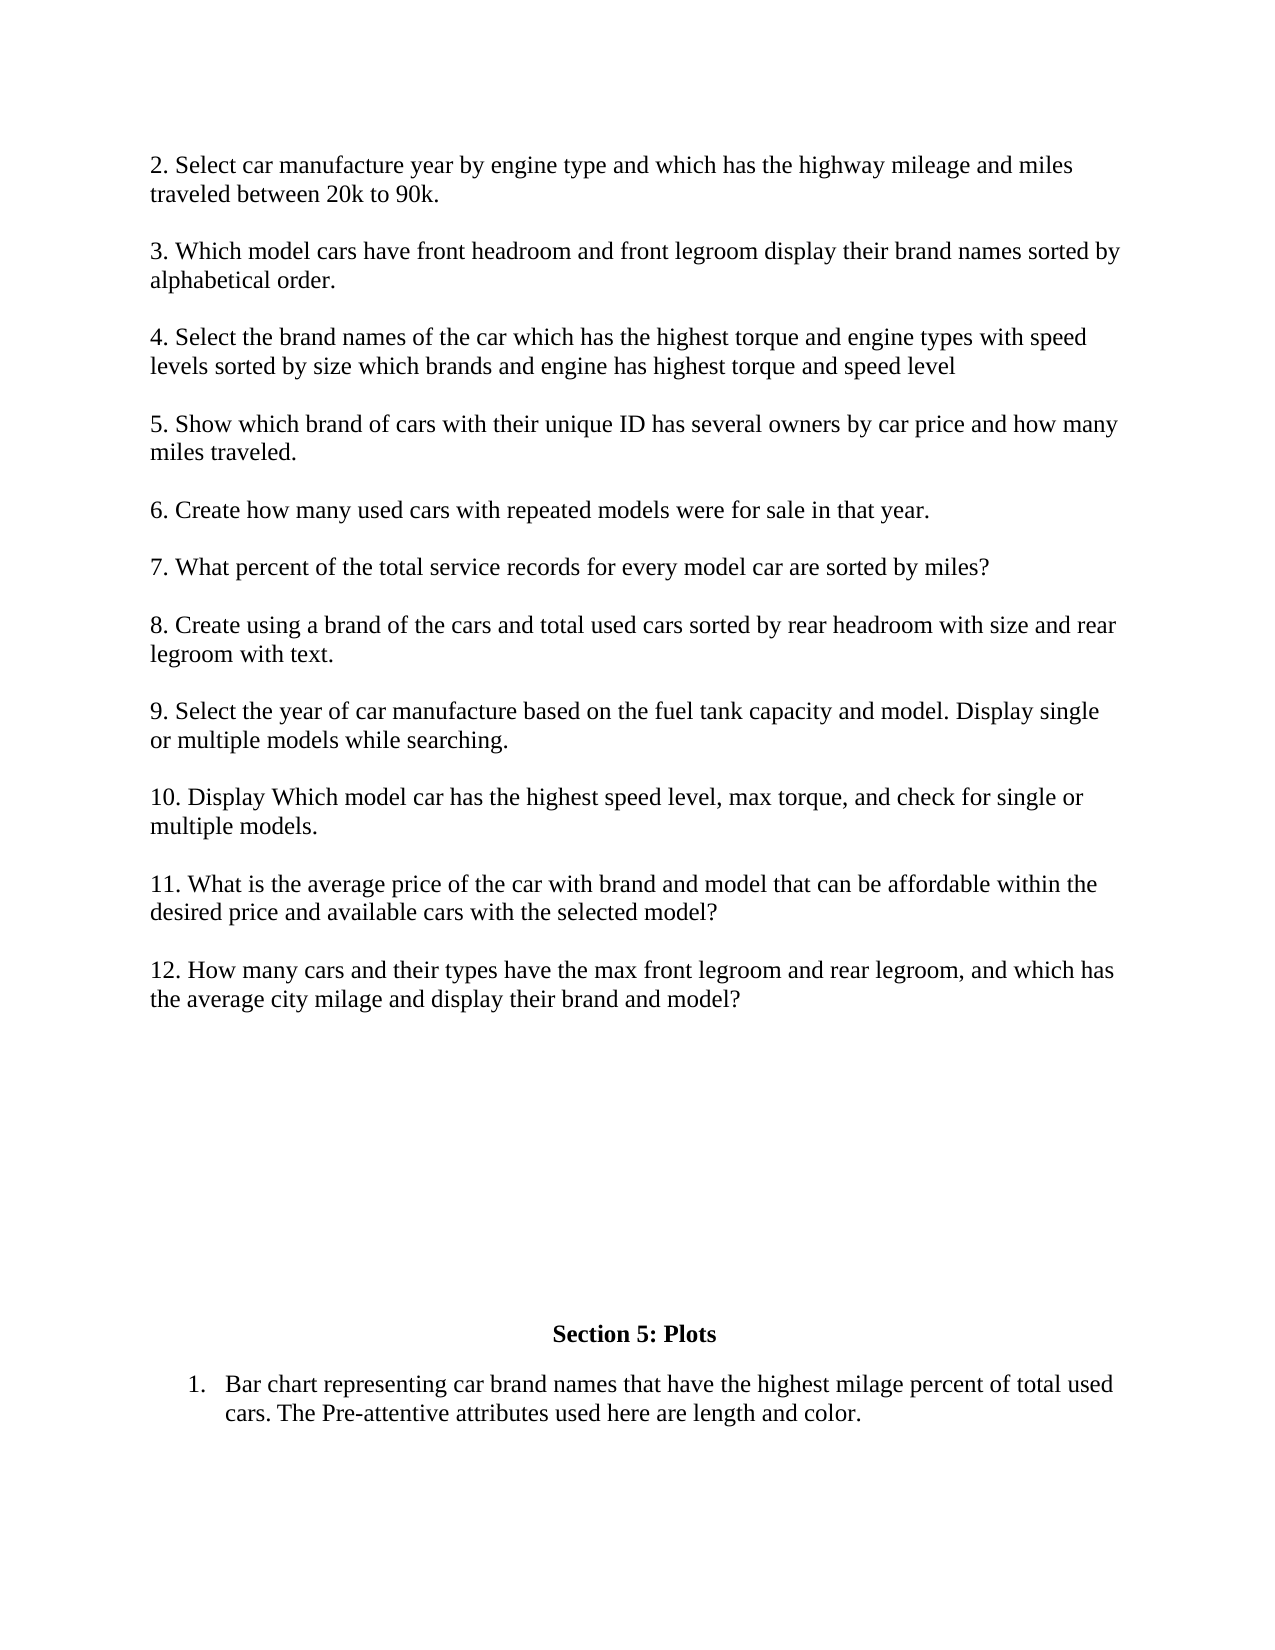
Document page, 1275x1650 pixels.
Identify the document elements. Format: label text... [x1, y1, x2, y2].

text 5. Show which brand of cars with their unique ID has several owners by car price and how many miles traveled. [150, 409, 1125, 466]
subtitle Section 5: Plots [150, 1319, 1118, 1348]
text 4. Select the brand names of the car which has the highest torque and engine types with speed levels sorted by size which brands and engine has highest torque and speed level [150, 322, 1125, 380]
text 10. Display Which model car has the highest speed level, max torque, and check for single or multiple models. [150, 782, 1125, 840]
text 6. Create how many used cars with repeated models were for sale in that year. [150, 495, 1125, 524]
text 8. Create using a brand of the cars and total used cars sorted by rear headroom with size and rear legroom with text. [150, 610, 1125, 667]
text 3. Which model cars have front headroom and front legroom display their brand names sorted by alphabetical order. [150, 236, 1125, 294]
text 9. Select the year of car manufacture based on the fuel tank capacity and model. Display single or multiple models while searching. [150, 696, 1125, 754]
text 12. How many cars and their types have the max front legroom and rear legroom, and which has the average city milage and display their brand and model? [150, 955, 1125, 1012]
text 7. What percent of the total service records for every model car are sorted by miles? [150, 552, 1125, 581]
text 11. What is the average price of the car with brand and model that can be affordable within the desired price and available cars with the selected model? [150, 869, 1125, 926]
list Bar chart representing car brand names that have the highest milage percent of total used cars. The Pre-attentive attributes used here are length and color. [187, 1369, 1125, 1427]
text 2. Select car manufacture year by engine type and which has the highway mileage and miles traveled between 20k to 90k. [150, 150, 1125, 207]
